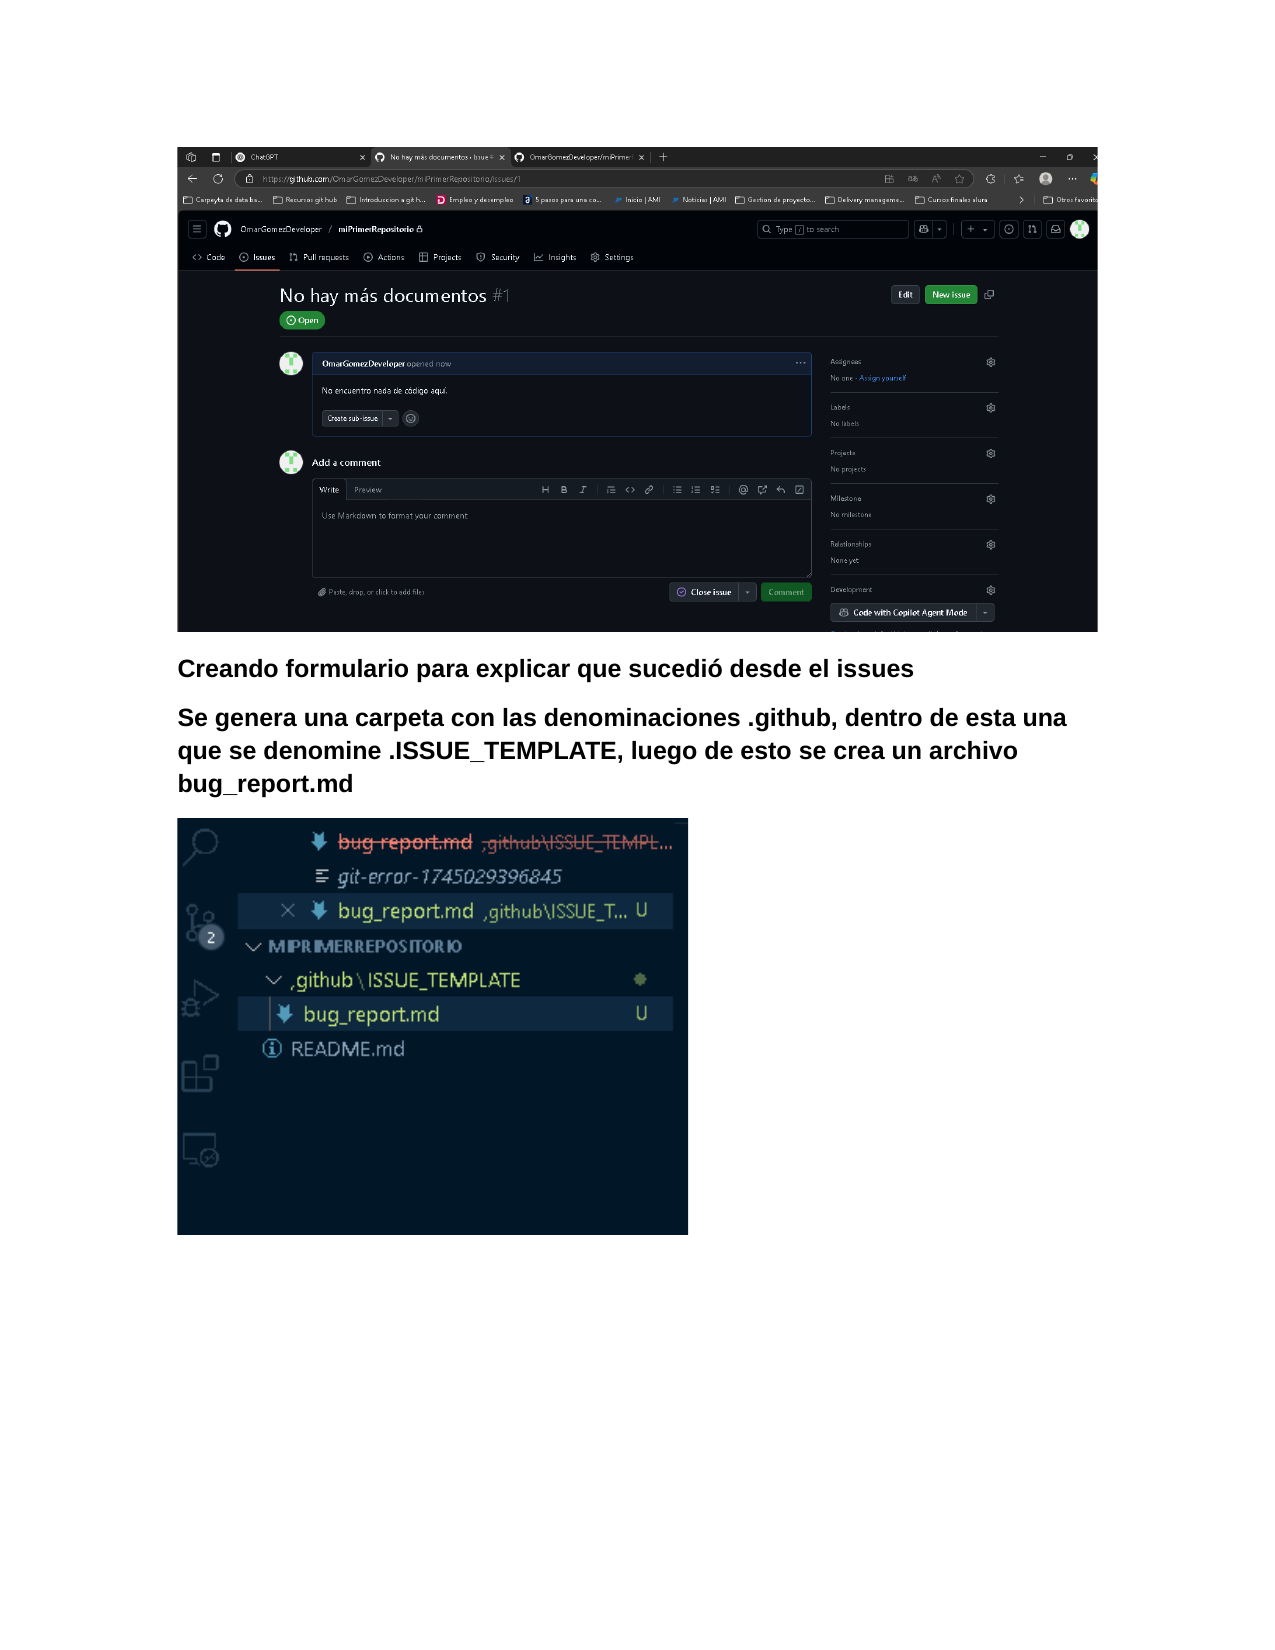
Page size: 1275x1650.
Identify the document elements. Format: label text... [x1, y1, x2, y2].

text Se genera una carpeta con las denominaciones .github, dentro de esta una que se denomine .ISSUE_TEMPLATE, luego de esto se crea un archivo bug_report.md [177, 703, 1098, 798]
text Creando formulario para explicar que sucedió desde el issues [177, 653, 1098, 682]
picture [177, 147, 1098, 632]
picture [177, 818, 689, 1235]
